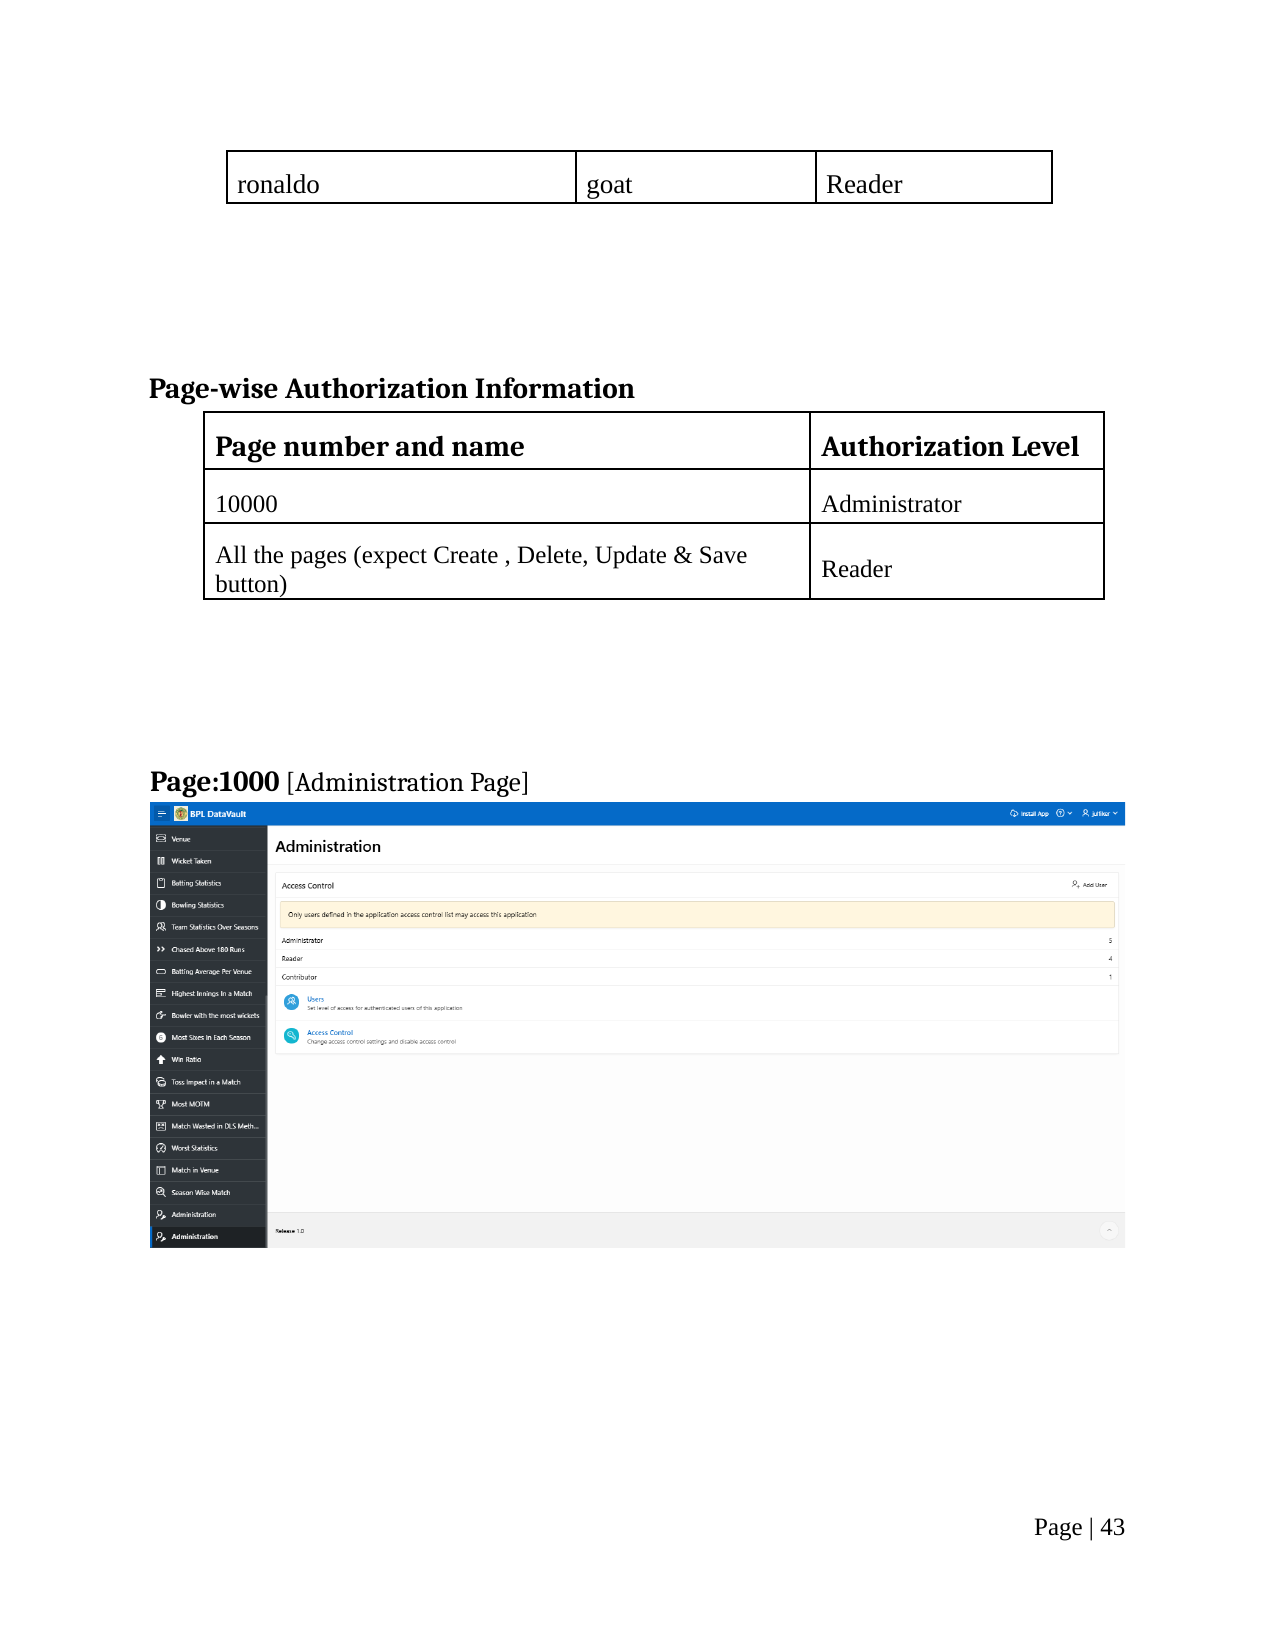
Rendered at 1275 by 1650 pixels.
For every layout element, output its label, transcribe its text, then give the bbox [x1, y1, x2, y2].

picture [150, 802, 1125, 1248]
table_cell ronaldo [228, 152, 575, 202]
text Page-wise Authorization Information [148, 373, 1125, 406]
table_cell Administrator [811, 470, 1103, 522]
table_cell 10000 [205, 470, 809, 522]
table_cell Reader [811, 524, 1103, 598]
table_cell All the pages (expect Create , Delete, Update & Save button) [205, 524, 809, 598]
text Page:1000 [Administration Page] [150, 765, 1044, 798]
table_cell goat [577, 152, 815, 202]
table_header Page number and name [205, 413, 809, 467]
table_header Authorization Level [811, 413, 1103, 467]
table_cell Reader [817, 152, 1051, 202]
